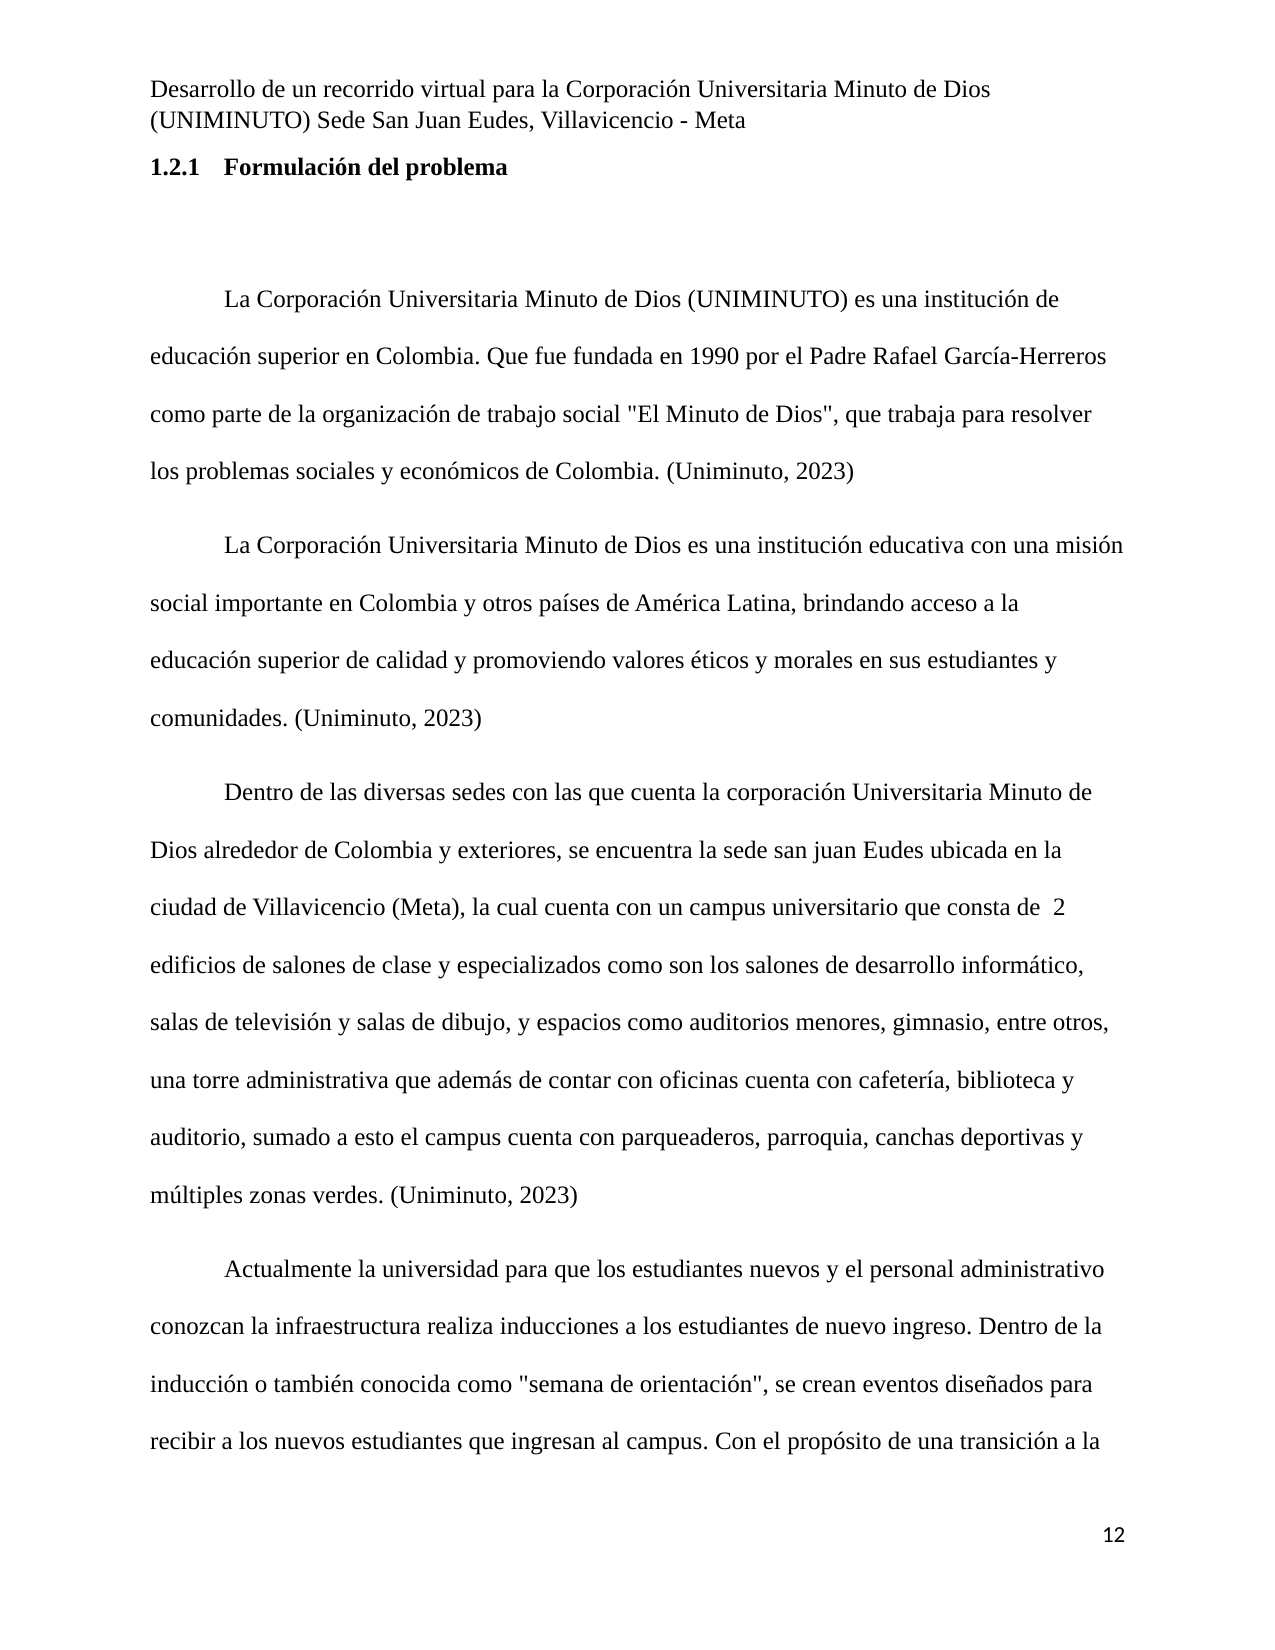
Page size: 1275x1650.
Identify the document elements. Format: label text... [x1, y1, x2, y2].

text La Corporación Universitaria Minuto de Dios (UNIMINUTO) es una institución de educación superior en Colombia. Que fue fundada en 1990 por el Padre Rafael García-Herreros como parte de la organización de trabajo social "El Minuto de Dios", que trabaja para resolver los problemas sociales y económicos de Colombia. [150, 284, 1125, 485]
subtitle 1.2.1 Formulación del problema [150, 152, 1125, 181]
text Dentro de las diversas sedes con las que cuenta la corporación Universitaria Minuto de Dios alrededor de Colombia y exteriores, se encuentra la sede san juan Eudes ubicada en la ciudad de Villavicencio (Meta), la cual cuenta con un campus universitario que consta de 2 edificios de salones de clase y especializados como son los salones de desarrollo informático, salas de televisión y salas de dibujo, y espacios como auditorios menores, gimnasio, entre otros, una torre administrativa que además de contar con oficinas cuenta con cafetería, biblioteca y auditorio, sumado a esto el campus cuenta con parqueaderos, parroquia, canchas deportivas y múltiples zonas verdes. [150, 777, 1125, 1208]
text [150, 1254, 1125, 1455]
text La Corporación Universitaria Minuto de Dios es una institución educativa con una misión social importante en Colombia y otros países de América Latina, brindando acceso a la educación superior de calidad y promoviendo valores éticos y morales en sus estudiantes y comunidades. [150, 531, 1125, 732]
